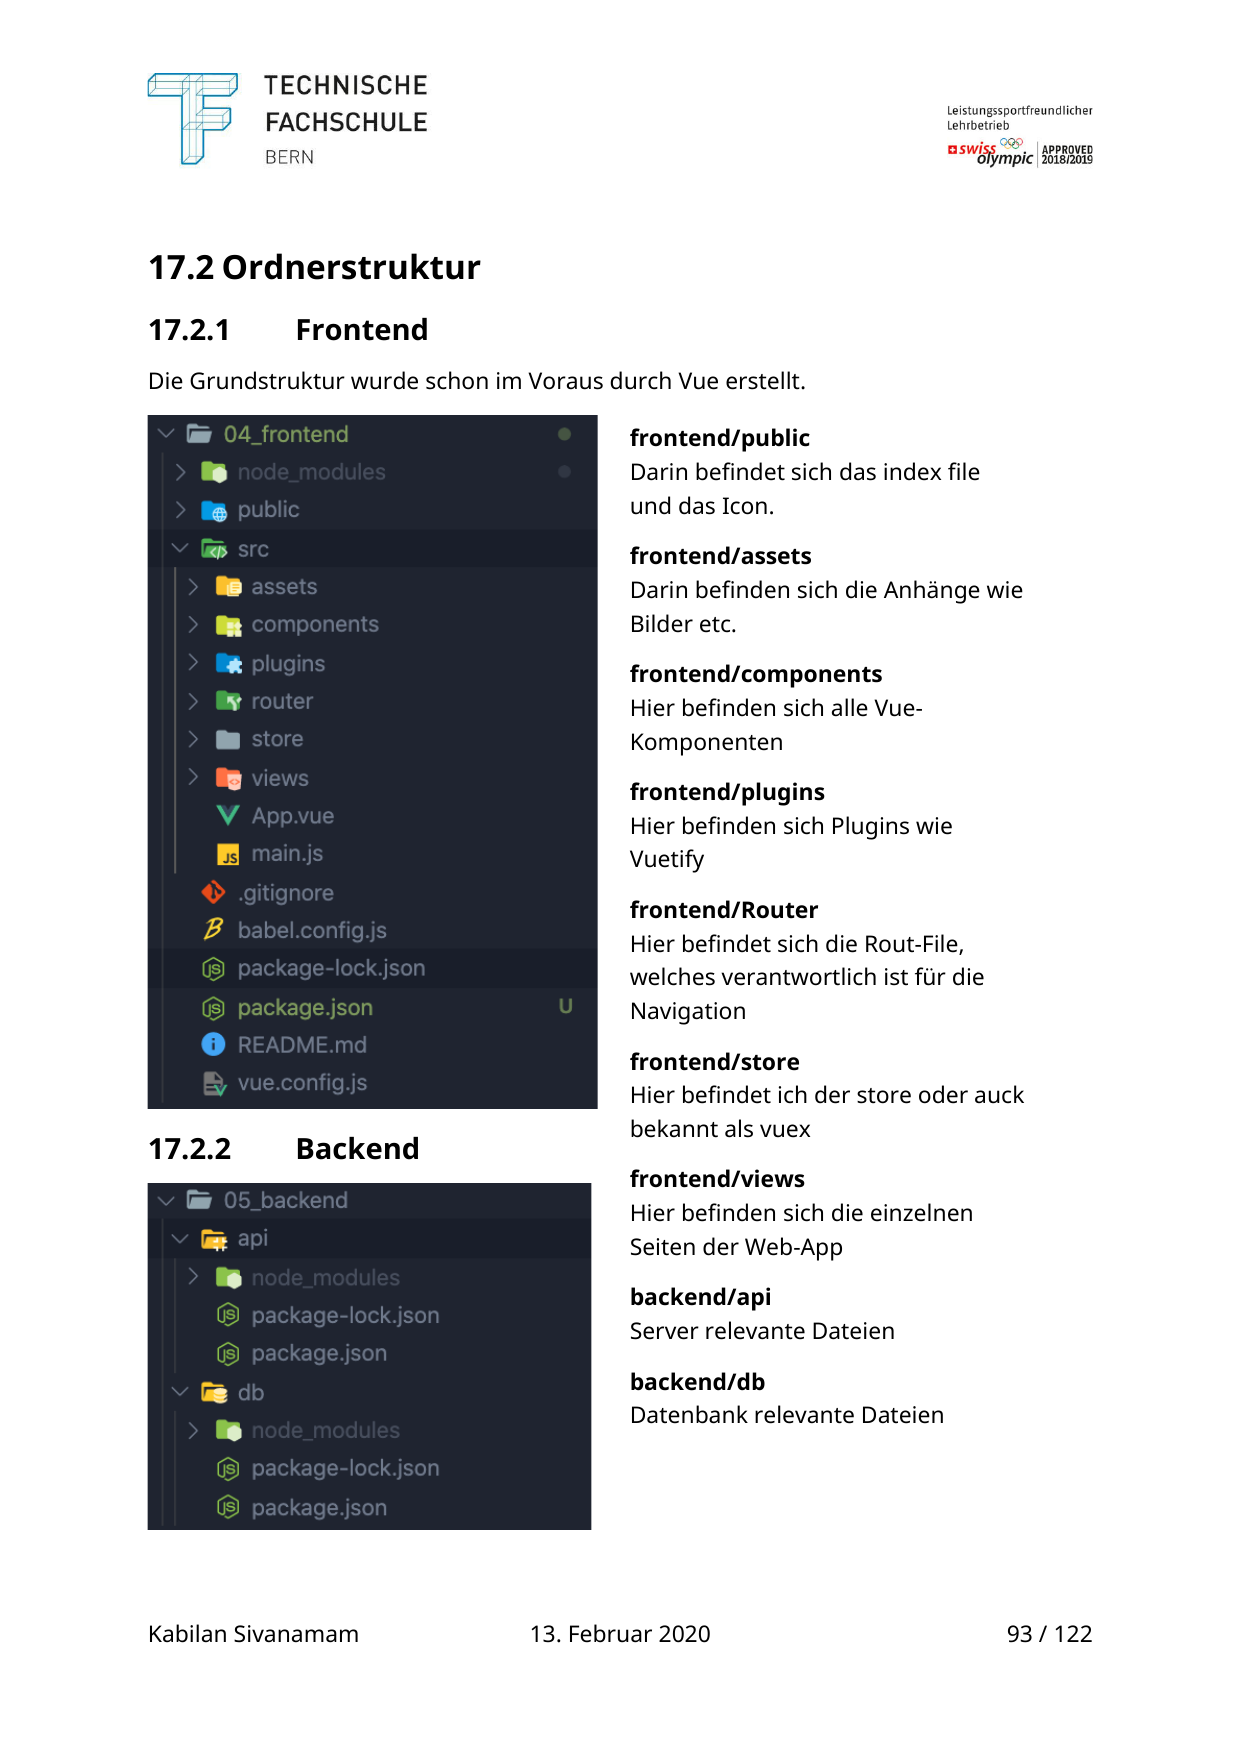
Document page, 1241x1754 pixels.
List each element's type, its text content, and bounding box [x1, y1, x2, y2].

text Die Grundstruktur wurde schon im Voraus durch Vue erstellt. [148, 365, 1093, 396]
subtitle Backend [148, 1128, 1093, 1168]
picture [147, 415, 598, 1109]
subtitle Ordnerstruktur [148, 244, 1093, 289]
picture [147, 73, 1093, 196]
picture [147, 1183, 592, 1530]
subtitle Frontend [148, 309, 1093, 349]
